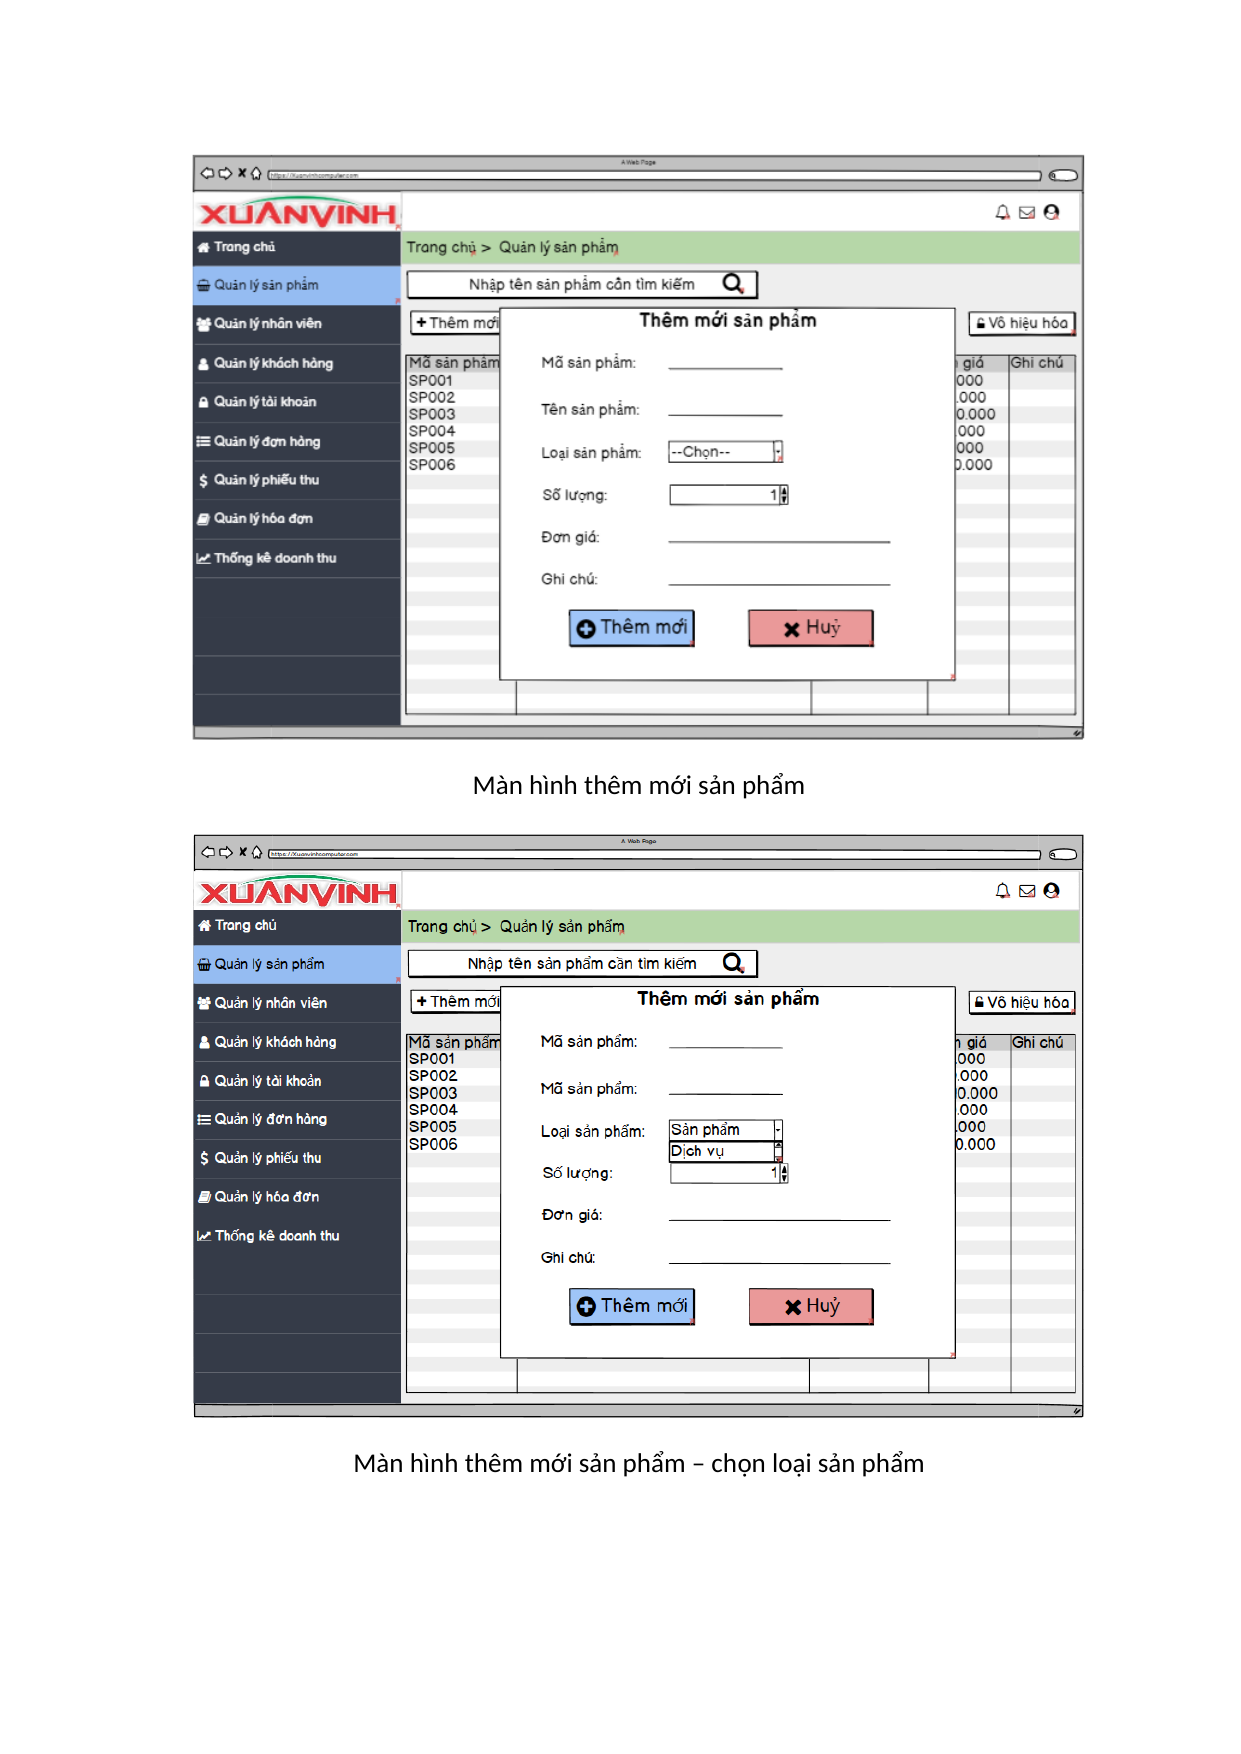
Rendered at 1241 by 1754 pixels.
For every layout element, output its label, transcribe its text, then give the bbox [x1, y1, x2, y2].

text Màn hình thêm mới sản phẩm [150, 768, 1128, 801]
picture [188, 830, 1089, 1420]
picture [188, 150, 1089, 742]
text Màn hình thêm mới sản phẩm – chọn loại sản phẩm [150, 1446, 1128, 1479]
